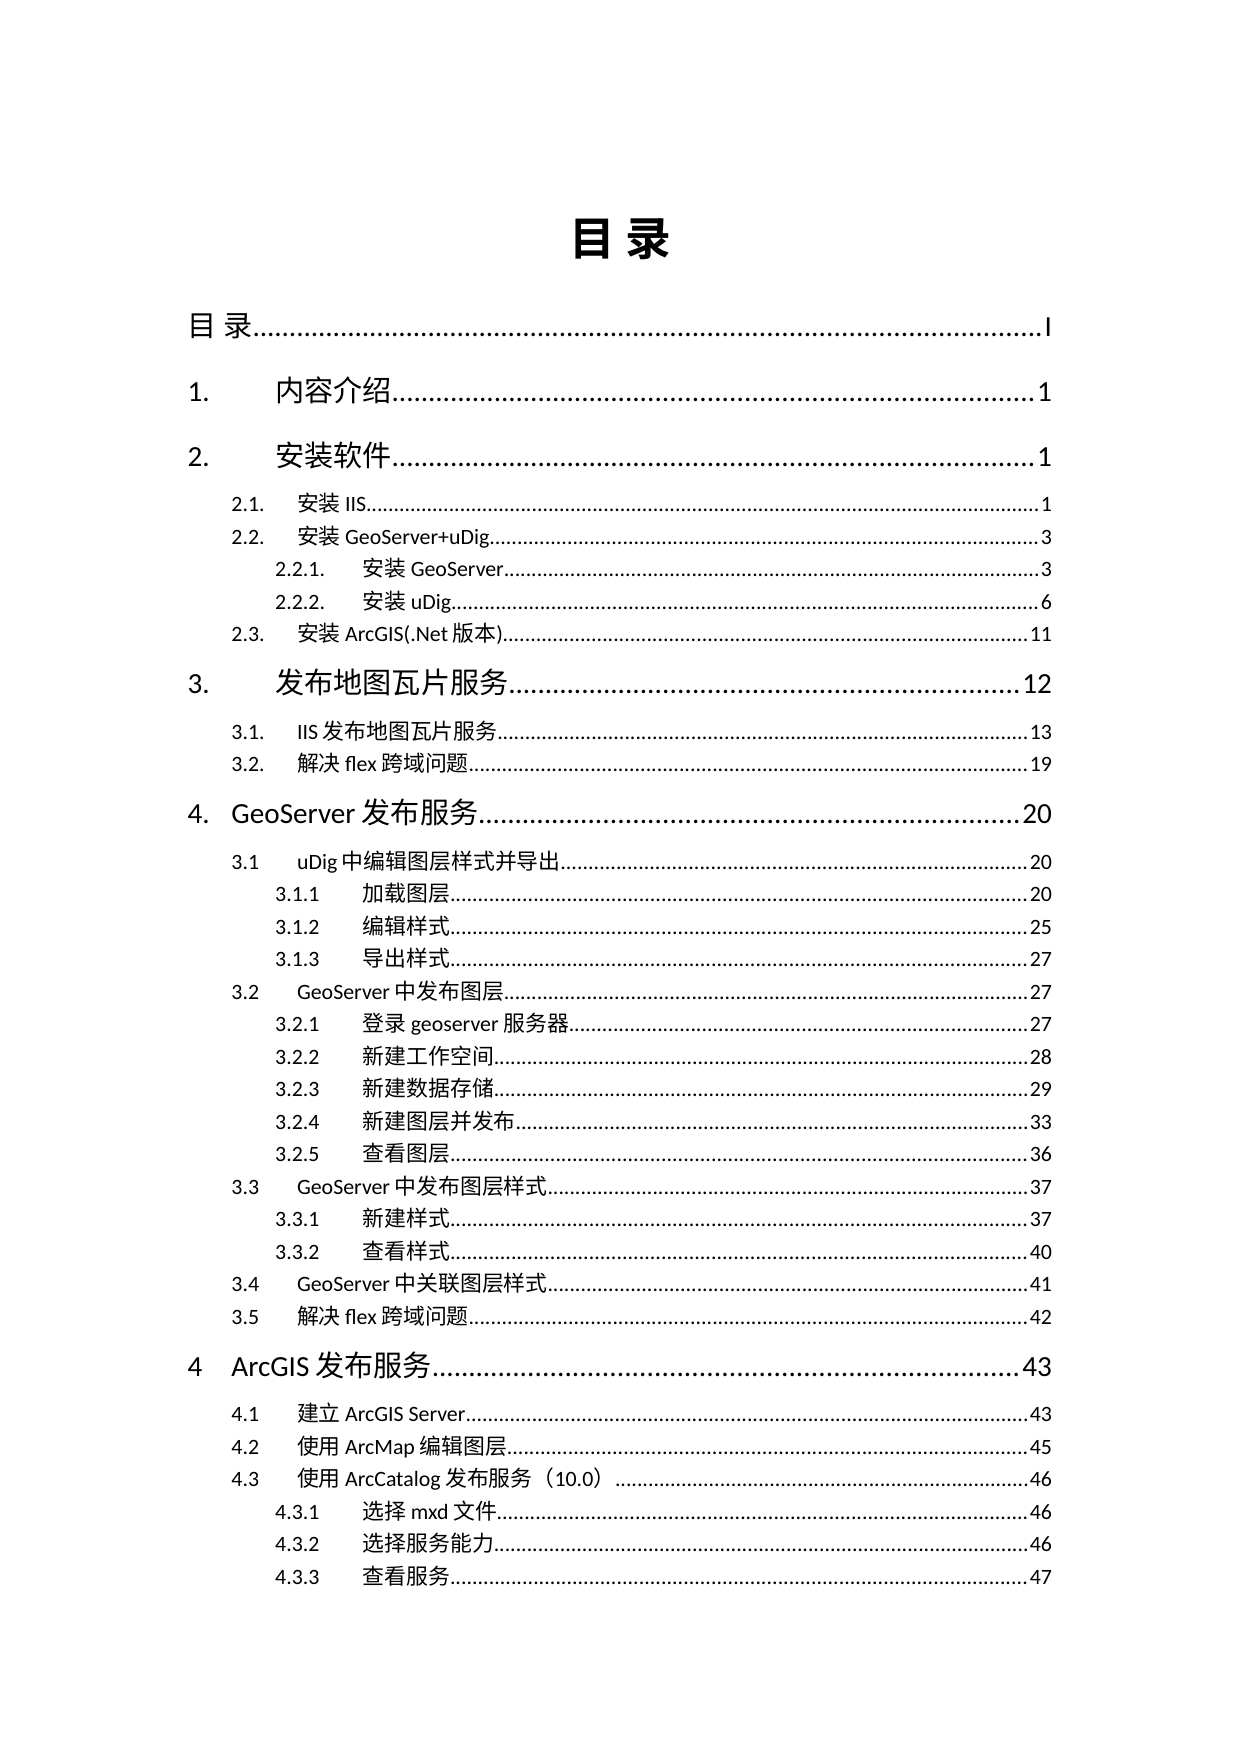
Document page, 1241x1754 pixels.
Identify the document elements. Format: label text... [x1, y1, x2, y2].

text 2. 安装软件 1 [187, 421, 1053, 486]
text 3.2.4 新建图层并发布 33 [275, 1103, 1053, 1136]
text 2.3. 安装ArcGIS(.Net版本) 11 [231, 616, 1053, 648]
text 4.2 使用ArcMap编辑图层 45 [231, 1428, 1053, 1461]
text 3.1.1 加载图层 20 [275, 876, 1053, 908]
text 3.2.2 新建工作空间 28 [275, 1038, 1053, 1071]
text 3. 发布地图瓦片服务 12 [187, 648, 1053, 713]
text 3.2.5 查看图层 36 [275, 1136, 1053, 1168]
text 目 录 I [187, 291, 1053, 356]
text 2.1. 安装IIS 1 [231, 486, 1053, 518]
text 4. GeoServer发布服务 20 [187, 778, 1053, 843]
text 4 ArcGIS发布服务 43 [187, 1331, 1053, 1396]
text 3.3.1 新建样式 37 [275, 1201, 1053, 1233]
text 3.4 GeoServer中关联图层样式 41 [231, 1266, 1053, 1298]
text 4.3 使用ArcCatalog发布服务（10.0） 46 [231, 1461, 1053, 1493]
text 2.2. 安装GeoServer+uDig 3 [231, 518, 1053, 551]
text 2.2.1. 安装GeoServer 3 [275, 551, 1053, 583]
title 目 录 [187, 187, 1053, 284]
text 4.3.1 选择mxd文件 46 [275, 1493, 1053, 1526]
text 3.2. 解决flex跨域问题 19 [231, 746, 1053, 778]
text 4.3.3 查看服务 47 [275, 1558, 1053, 1591]
text 3.5 解决flex跨域问题 42 [231, 1298, 1053, 1331]
text 3.1.3 导出样式 27 [275, 941, 1053, 973]
text 3.1.2 编辑样式 25 [275, 908, 1053, 941]
text 4.3.2 选择服务能力 46 [275, 1526, 1053, 1558]
text 3.2.3 新建数据存储 29 [275, 1071, 1053, 1103]
text 3.3 GeoServer中发布图层样式 37 [231, 1168, 1053, 1201]
text 3.1. IIS发布地图瓦片服务 13 [231, 713, 1053, 746]
text 3.1 uDig中编辑图层样式并导出 20 [231, 843, 1053, 876]
text 3.2.1 登录geoserver服务器 27 [275, 1006, 1053, 1038]
text 4.1 建立ArcGIS Server 43 [231, 1396, 1053, 1428]
text 3.2 GeoServer中发布图层 27 [231, 973, 1053, 1006]
text 2.2.2. 安装uDig 6 [275, 583, 1053, 616]
text 1. 内容介绍 1 [187, 356, 1053, 421]
text 3.3.2 查看样式 40 [275, 1233, 1053, 1266]
